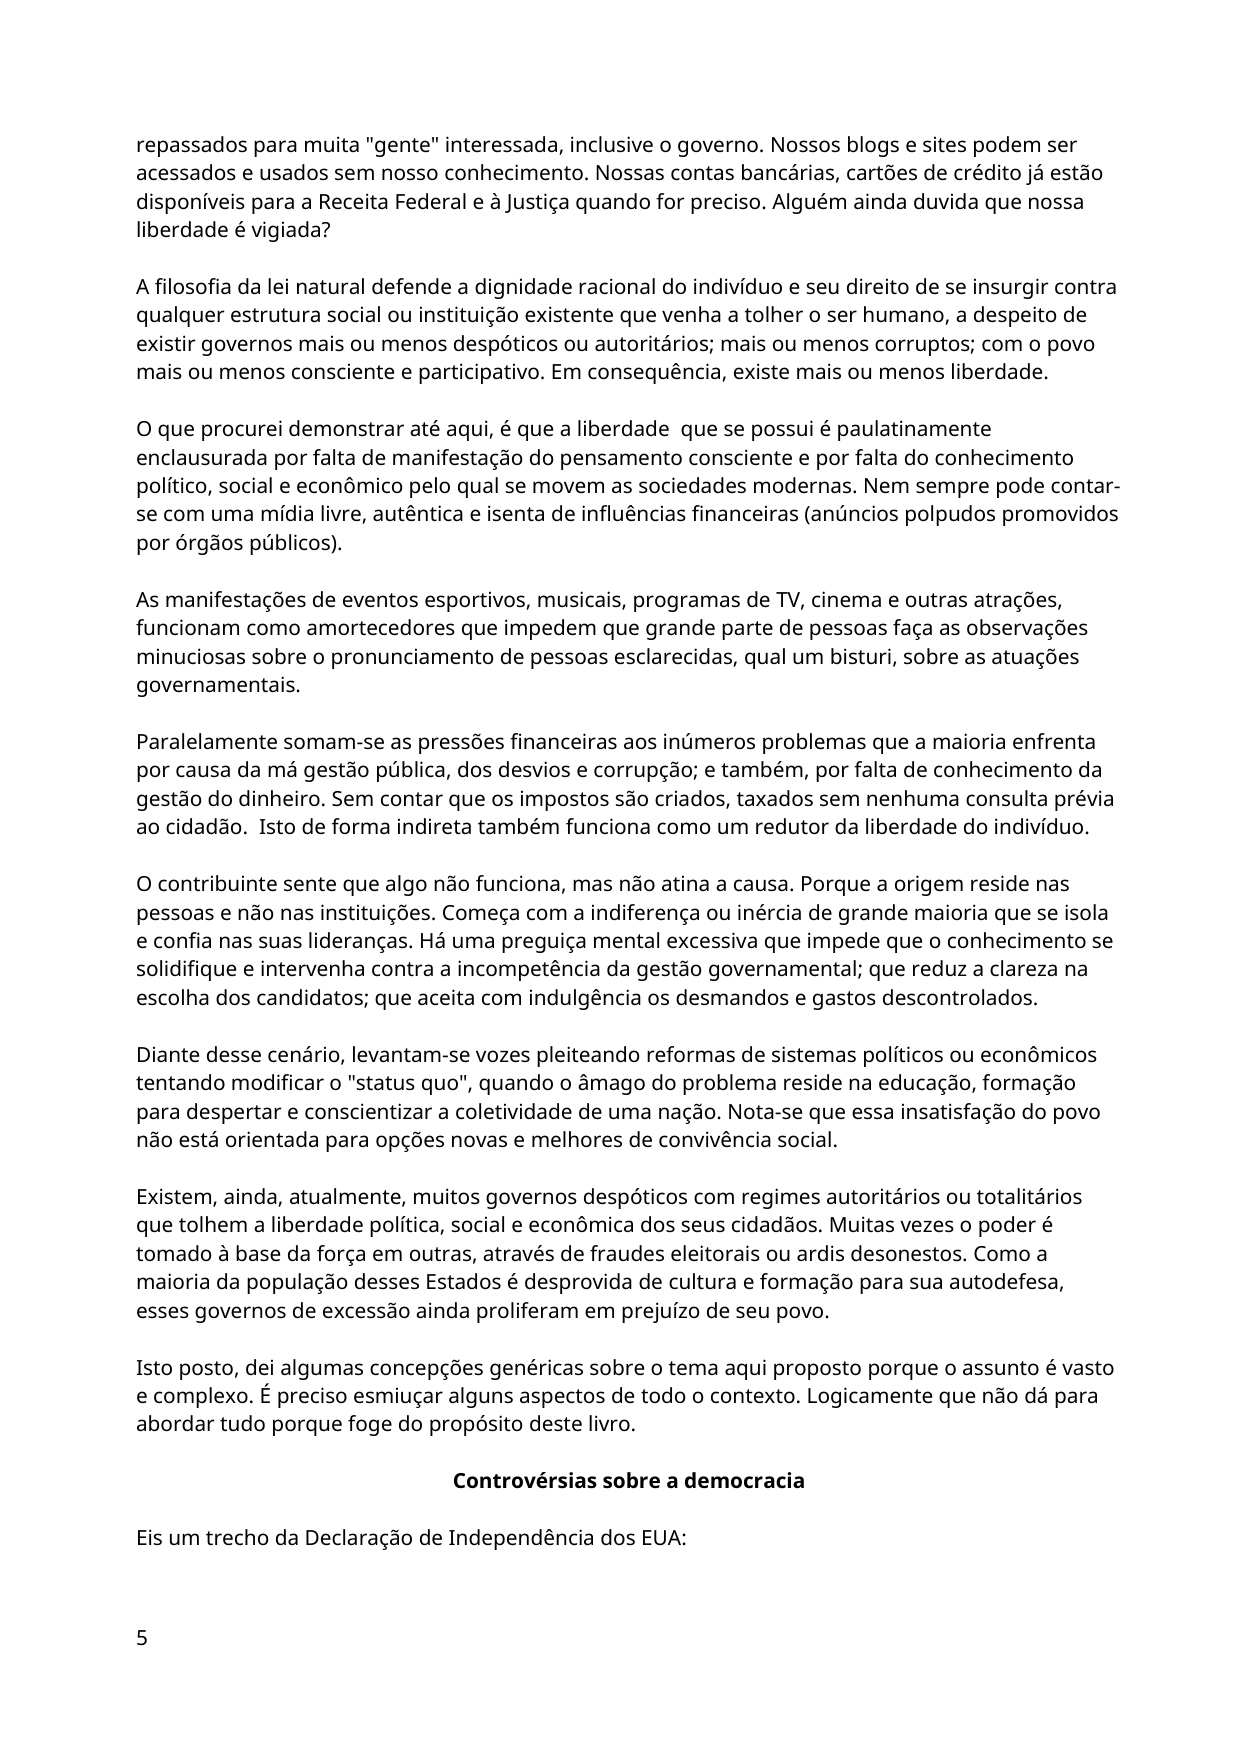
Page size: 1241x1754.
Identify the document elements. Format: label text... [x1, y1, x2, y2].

text As manifestações de eventos esportivos, musicais, programas de TV, cinema e outras atrações, funcionam como amortecedores que impedem que grande parte de pessoas faça as observações minuciosas sobre o pronunciamento de pessoas esclarecidas, qual um bisturi, sobre as atuações governamentais. [136, 585, 1122, 699]
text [136, 130, 1122, 244]
text Eis um trecho da Declaração de Independência dos EUA: [136, 1523, 1122, 1552]
text Isto posto, dei algumas concepções genéricas sobre o tema aqui proposto porque o assunto é vasto e complexo. É preciso esmiuçar alguns aspectos de todo o contexto. Logicamente que não dá para abordar tudo porque foge do propósito deste livro. [136, 1353, 1122, 1438]
text Existem, ainda, atualmente, muitos governos despóticos com regimes autoritários ou totalitários que tolhem a liberdade política, social e econômica dos seus cidadãos. Muitas vezes o poder é tomado à base da força em outras, através de fraudes eleitorais ou ardis desonestos. Como a maioria da população desses Estados é desprovida de cultura e formação para sua autodefesa, esses governos de excessão ainda proliferam em prejuízo de seu povo. [136, 1182, 1122, 1324]
text Paralelamente somam-se as pressões financeiras aos inúmeros problemas que a maioria enfrenta por causa da má gestão pública, dos desvios e corrupção; e também, por falta de conhecimento da gestão do dinheiro. Sem contar que os impostos são criados, taxados sem nenhuma consulta prévia ao cidadão. Isto de forma indireta também funciona como um redutor da liberdade do indivíduo. [136, 727, 1122, 841]
text A filosofia da lei natural defende a dignidade racional do indivíduo e seu direito de se insurgir contra qualquer estrutura social ou instituição existente que venha a tolher o ser humano, a despeito de existir governos mais ou menos despóticos ou autoritários; mais ou menos corruptos; com o povo mais ou menos consciente e participativo. Em consequência, existe mais ou menos liberdade. [136, 272, 1122, 386]
text Controvérsias sobre a democracia [136, 1466, 1122, 1495]
text O contribuinte sente que algo não funciona, mas não atina a causa. Porque a origem reside nas pessoas e não nas instituições. Começa com a indiferença ou inércia de grande maioria que se isola e confia nas suas lideranças. Há uma preguiça mental excessiva que impede que o conhecimento se solidifique e intervenha contra a incompetência da gestão governamental; que reduz a clareza na escolha dos candidatos; que aceita com indulgência os desmandos e gastos descontrolados. [136, 869, 1122, 1011]
text Diante desse cenário, levantam-se vozes pleiteando reformas de sistemas políticos ou econômicos tentando modificar o "status quo", quando o âmago do problema reside na educação, formação para despertar e conscientizar a coletividade de uma nação. Nota-se que essa insatisfação do povo não está orientada para opções novas e melhores de convivência social. [136, 1040, 1122, 1154]
text O que procurei demonstrar até aqui, é que a liberdade que se possui é paulatinamente enclausurada por falta de manifestação do pensamento consciente e por falta do conhecimento político, social e econômico pelo qual se movem as sociedades modernas. Nem sempre pode contar-se com uma mídia livre, autêntica e isenta de influências financeiras (anúncios polpudos promovidos por órgãos públicos). [136, 414, 1122, 556]
